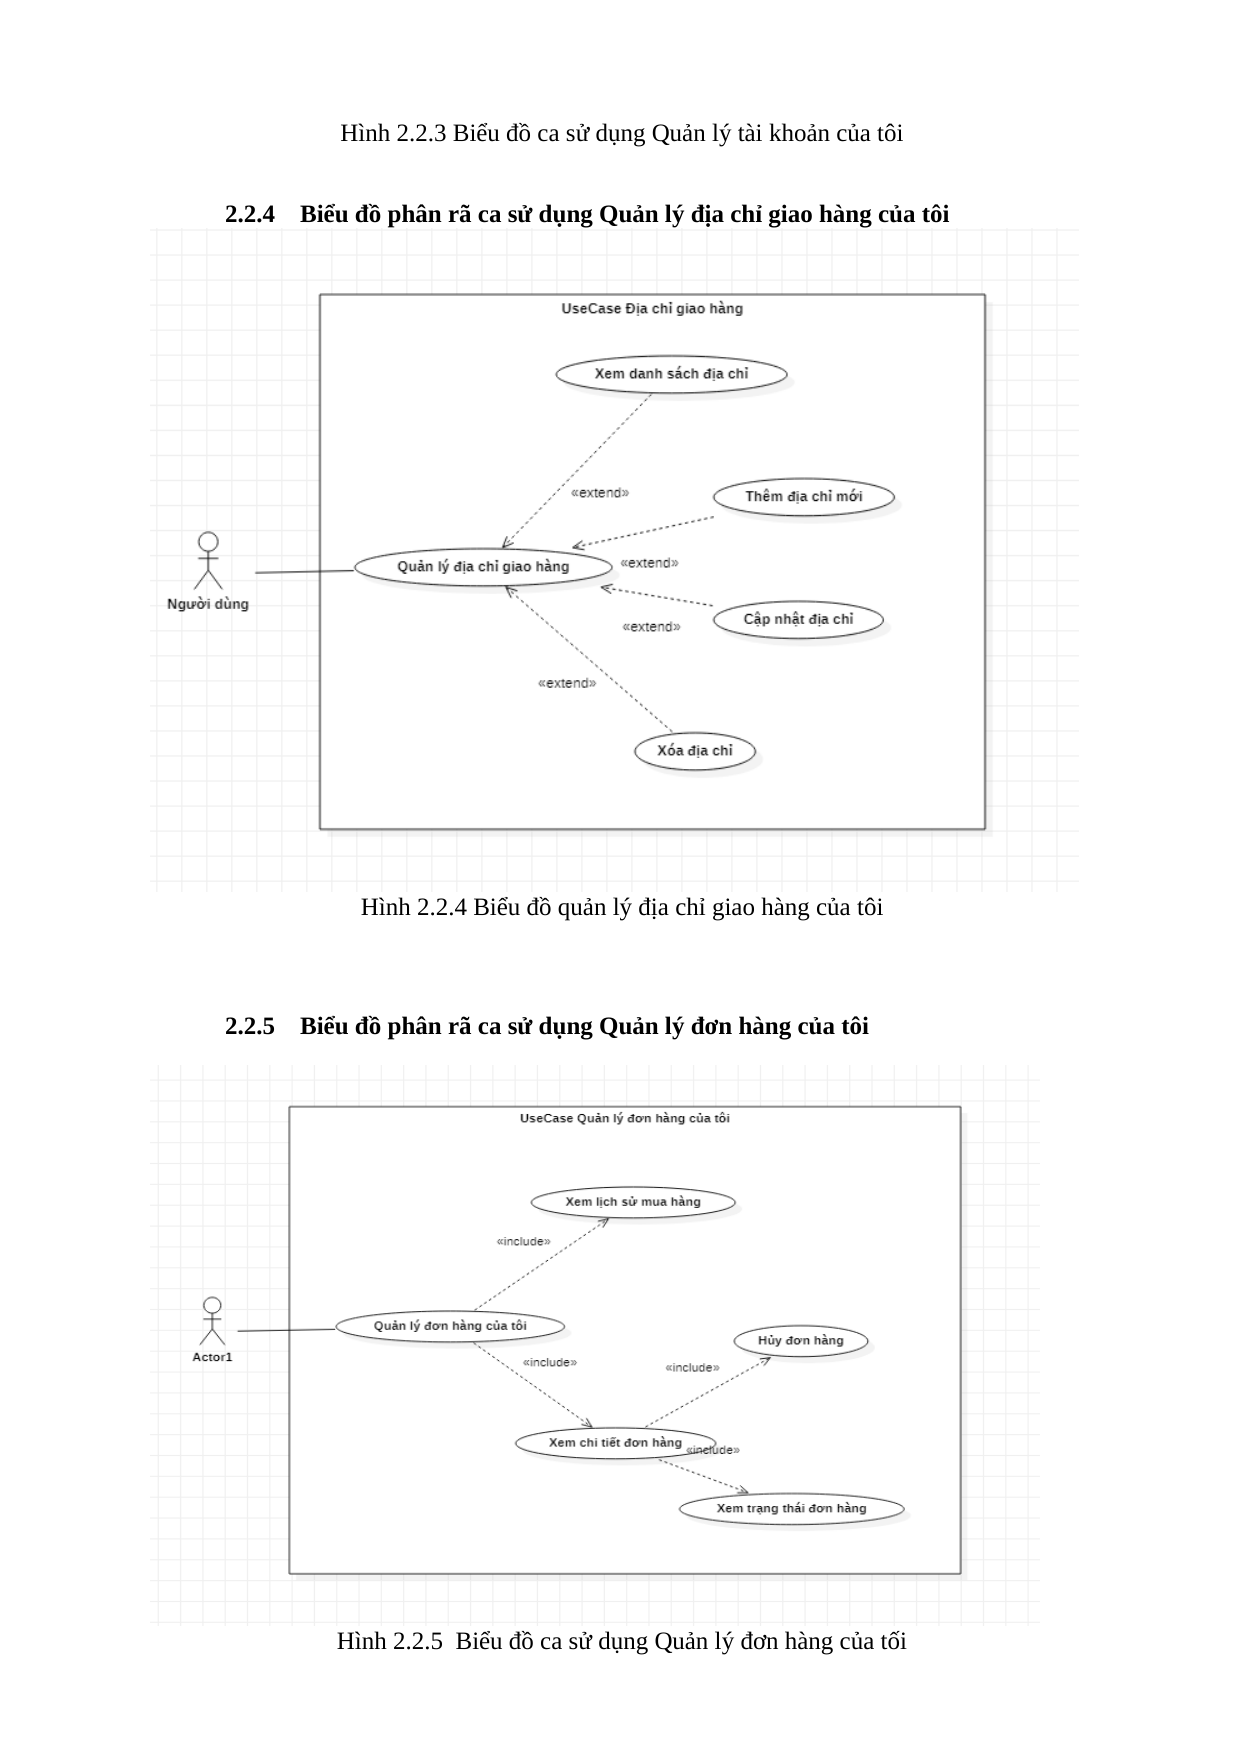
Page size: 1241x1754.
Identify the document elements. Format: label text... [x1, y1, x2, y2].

picture [150, 1065, 1040, 1626]
text Hình 2.2.3 Biểu đồ ca sử dụng Quản lý tài khoản của tôi [150, 118, 1094, 147]
subtitle 2.2.4 Biểu đồ phân rã ca sử dụng Quản lý địa chỉ giao hàng của tôi [150, 199, 1094, 228]
text Hình 2.2.5 Biểu đồ ca sử dụng Quản lý đơn hàng của tối [150, 1626, 1094, 1654]
subtitle 2.2.5 Biểu đồ phân rã ca sử dụng Quản lý đơn hàng của tôi [225, 1011, 1094, 1040]
picture [150, 228, 1079, 892]
text Hình 2.2.4 Biểu đồ quản lý địa chỉ giao hàng của tôi [150, 892, 1094, 921]
